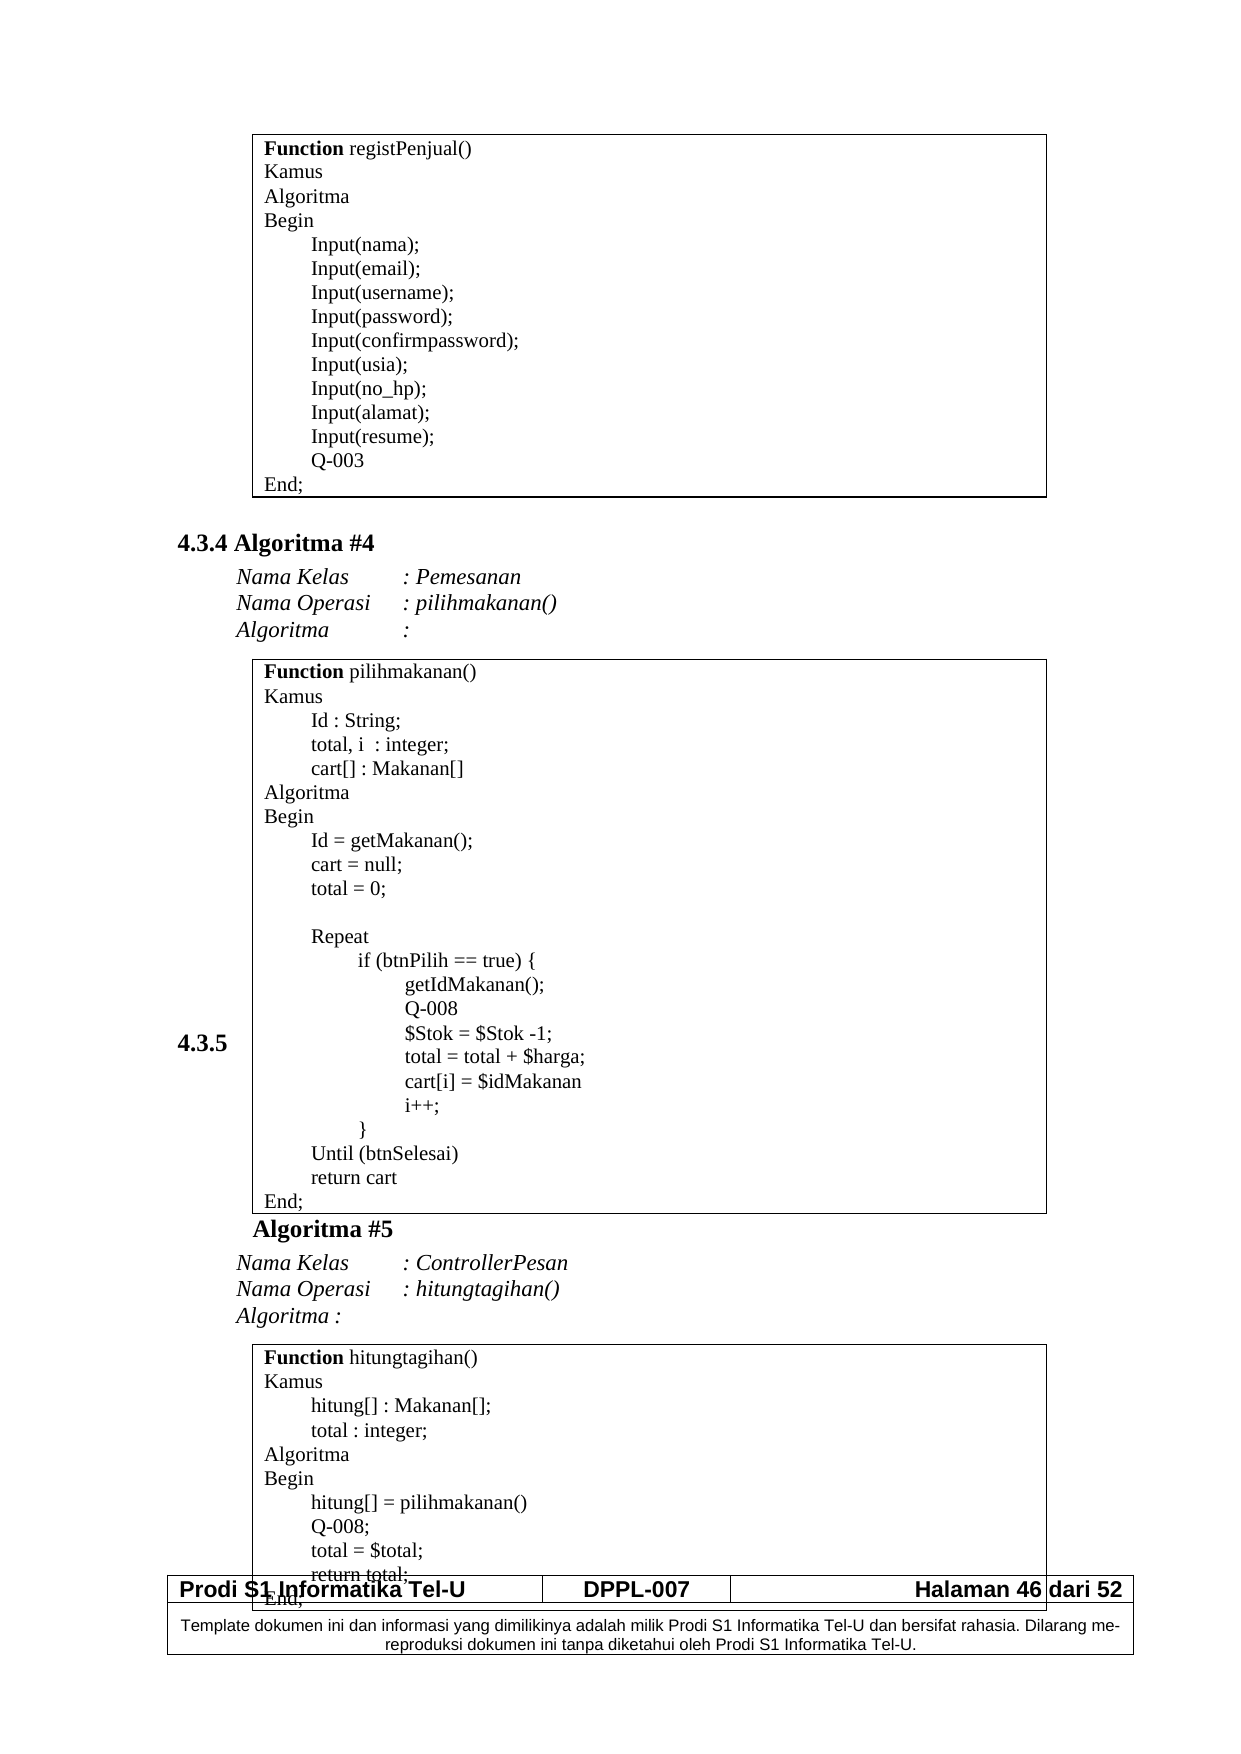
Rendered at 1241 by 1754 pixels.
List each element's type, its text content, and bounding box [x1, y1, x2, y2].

table_header Function pilihmakanan() Kamus Id : String; total, i : integer; cart[] : Makanan[] Algoritma Begin Id = getMakanan(); cart = null; total = 0; Repeat if (btnPilih == true) { getIdMakanan(); Q-008 $Stok = $Stok -1; total = total + $harga; cart[i] = $idMakanan i++; } Until (btnSelesai) return cart End; [253, 660, 1046, 1213]
list Nama Operasi : pilihmakanan() [236, 589, 1122, 616]
list Nama Operasi : hitungtagihan() [236, 1275, 1122, 1302]
list Nama Kelas : ControllerPesan [236, 1249, 1122, 1275]
list Algoritma : [236, 616, 1122, 642]
table_header Function hitungtagihan() Kamus hitung[] : Makanan[]; total : integer; Algoritma Begin hitung[] = pilihmakanan() Q-008; total = $total; return total; End; [253, 1345, 1046, 1610]
list Algoritma : [236, 1302, 1122, 1328]
list Nama Kelas : Pemesanan [236, 563, 1122, 589]
table_header Function registPenjual() Kamus Algoritma Begin Input(nama); Input(email); Input(username); Input(password); Input(confirmpassword); Input(usia); Input(no_hp); Input(alamat); Input(resume); Q-003 End; [253, 135, 1046, 496]
subtitle 4.3.5 Algoritma #5 [177, 1028, 1122, 1243]
subtitle 4.3.4 Algoritma #4 [177, 528, 1122, 557]
